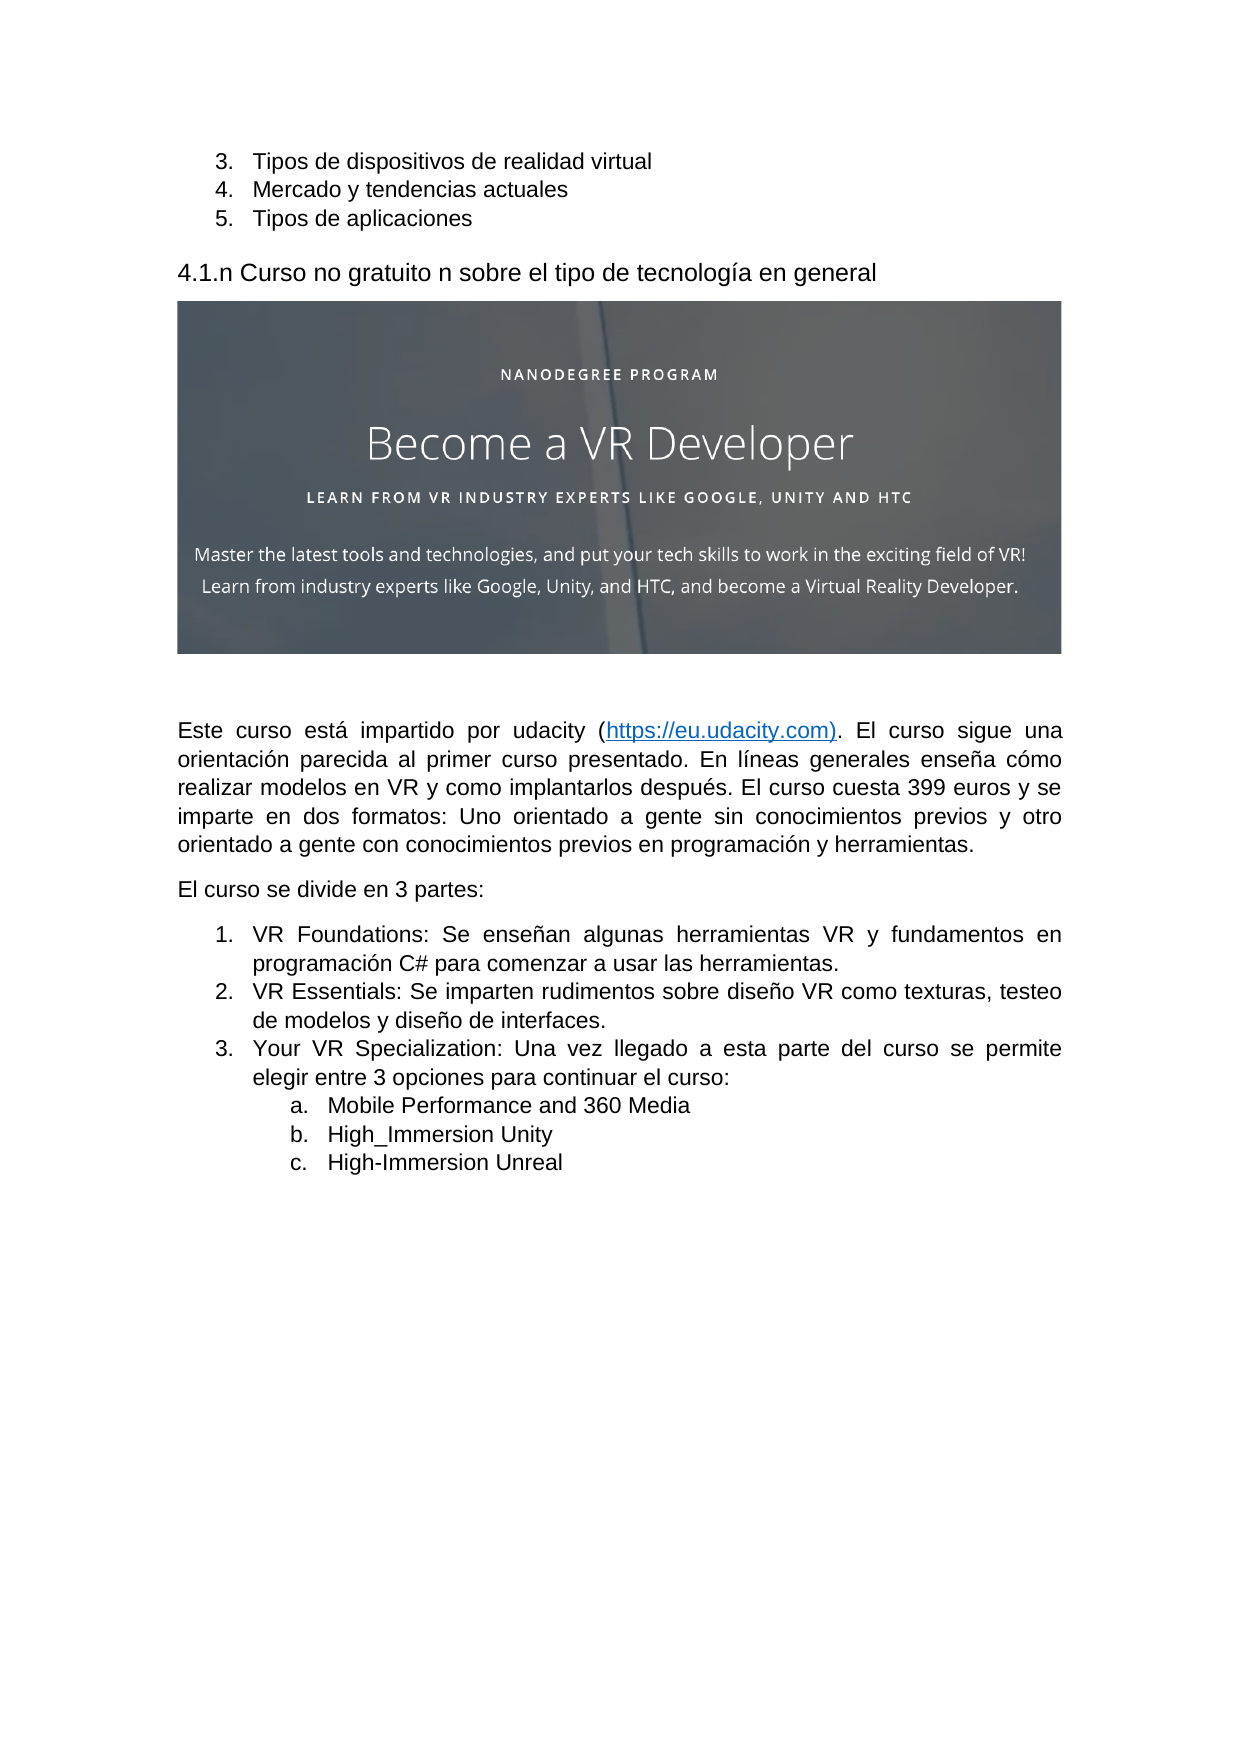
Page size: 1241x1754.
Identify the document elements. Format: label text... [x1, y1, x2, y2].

list Tipos de dispositivos de realidad virtual [215, 148, 1063, 174]
picture [177, 301, 1062, 654]
list Your VR Specialization: Una vez llegado a esta parte del curso se permite elegir entre 3 opciones para continuar el curso: [215, 1035, 1063, 1090]
text Este curso está impartido por udacity (https://eu.udacity.com). El curso sigue una orientación parecida al primer curso presentado. En líneas generales enseña cómo realizar modelos en VR y como implantarlos después. El curso cuesta 399 euros y se imparte en dos formatos: Uno orientado a gente sin conocimientos previos y otro orientado a gente con conocimientos previos en programación y herramientas. [177, 717, 1063, 858]
text El curso se divide en 3 partes: [177, 876, 1063, 903]
list Mobile Performance and 360 Media [290, 1092, 1063, 1118]
list High_Immersion Unity [290, 1121, 1063, 1147]
list Mercado y tendencias actuales [215, 176, 1063, 202]
list VR Foundations: Se enseñan algunas herramientas VR y fundamentos en programación C# para comenzar a usar las herramientas. [215, 921, 1063, 976]
list Tipos de aplicaciones [215, 204, 1063, 231]
list VR Essentials: Se imparten rudimentos sobre diseño VR como texturas, testeo de modelos y diseño de interfaces. [215, 978, 1063, 1033]
subtitle 4.1.n Curso no gratuito n sobre el tipo de tecnología en general [177, 258, 1063, 287]
list High-Immersion Unreal [290, 1149, 1063, 1175]
